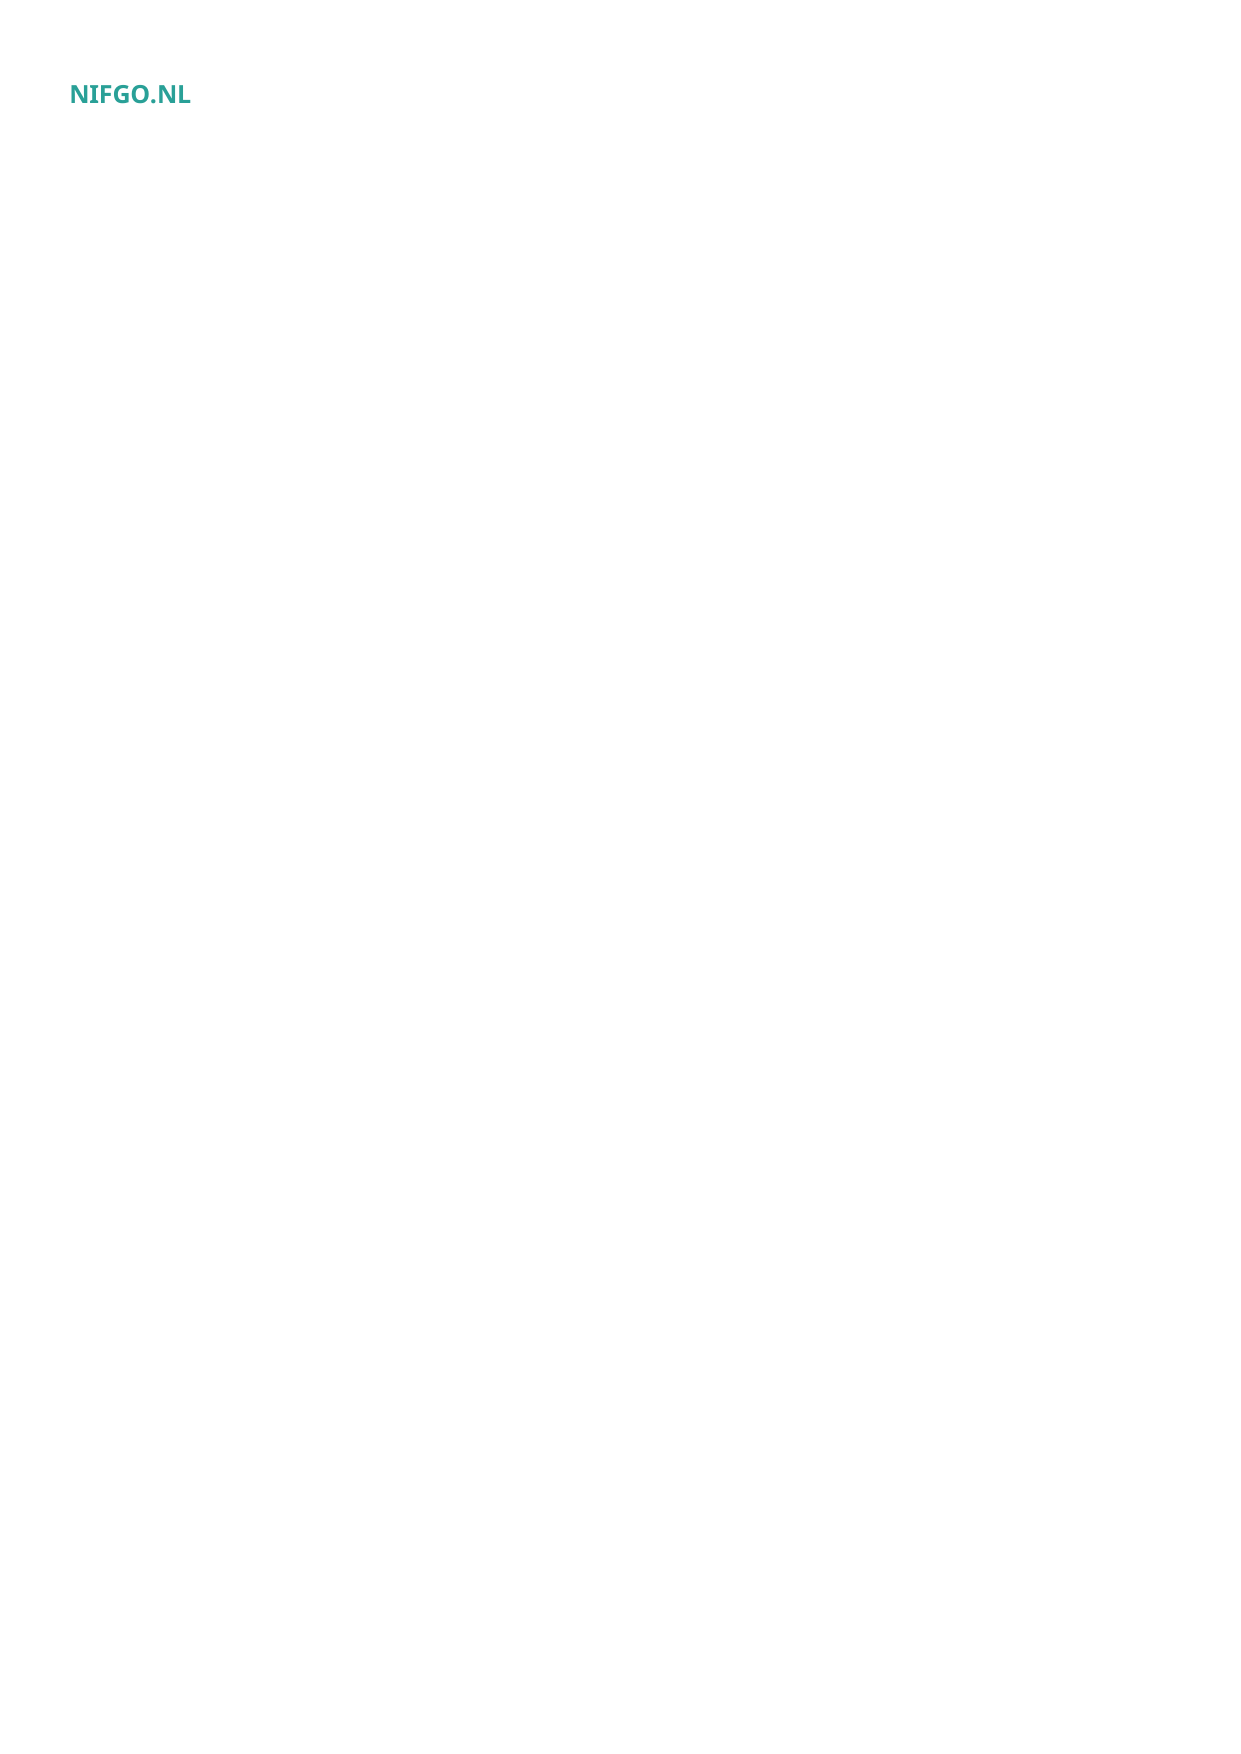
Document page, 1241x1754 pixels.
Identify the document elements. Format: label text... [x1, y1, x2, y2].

text NIFGO.NL [69, 77, 705, 111]
